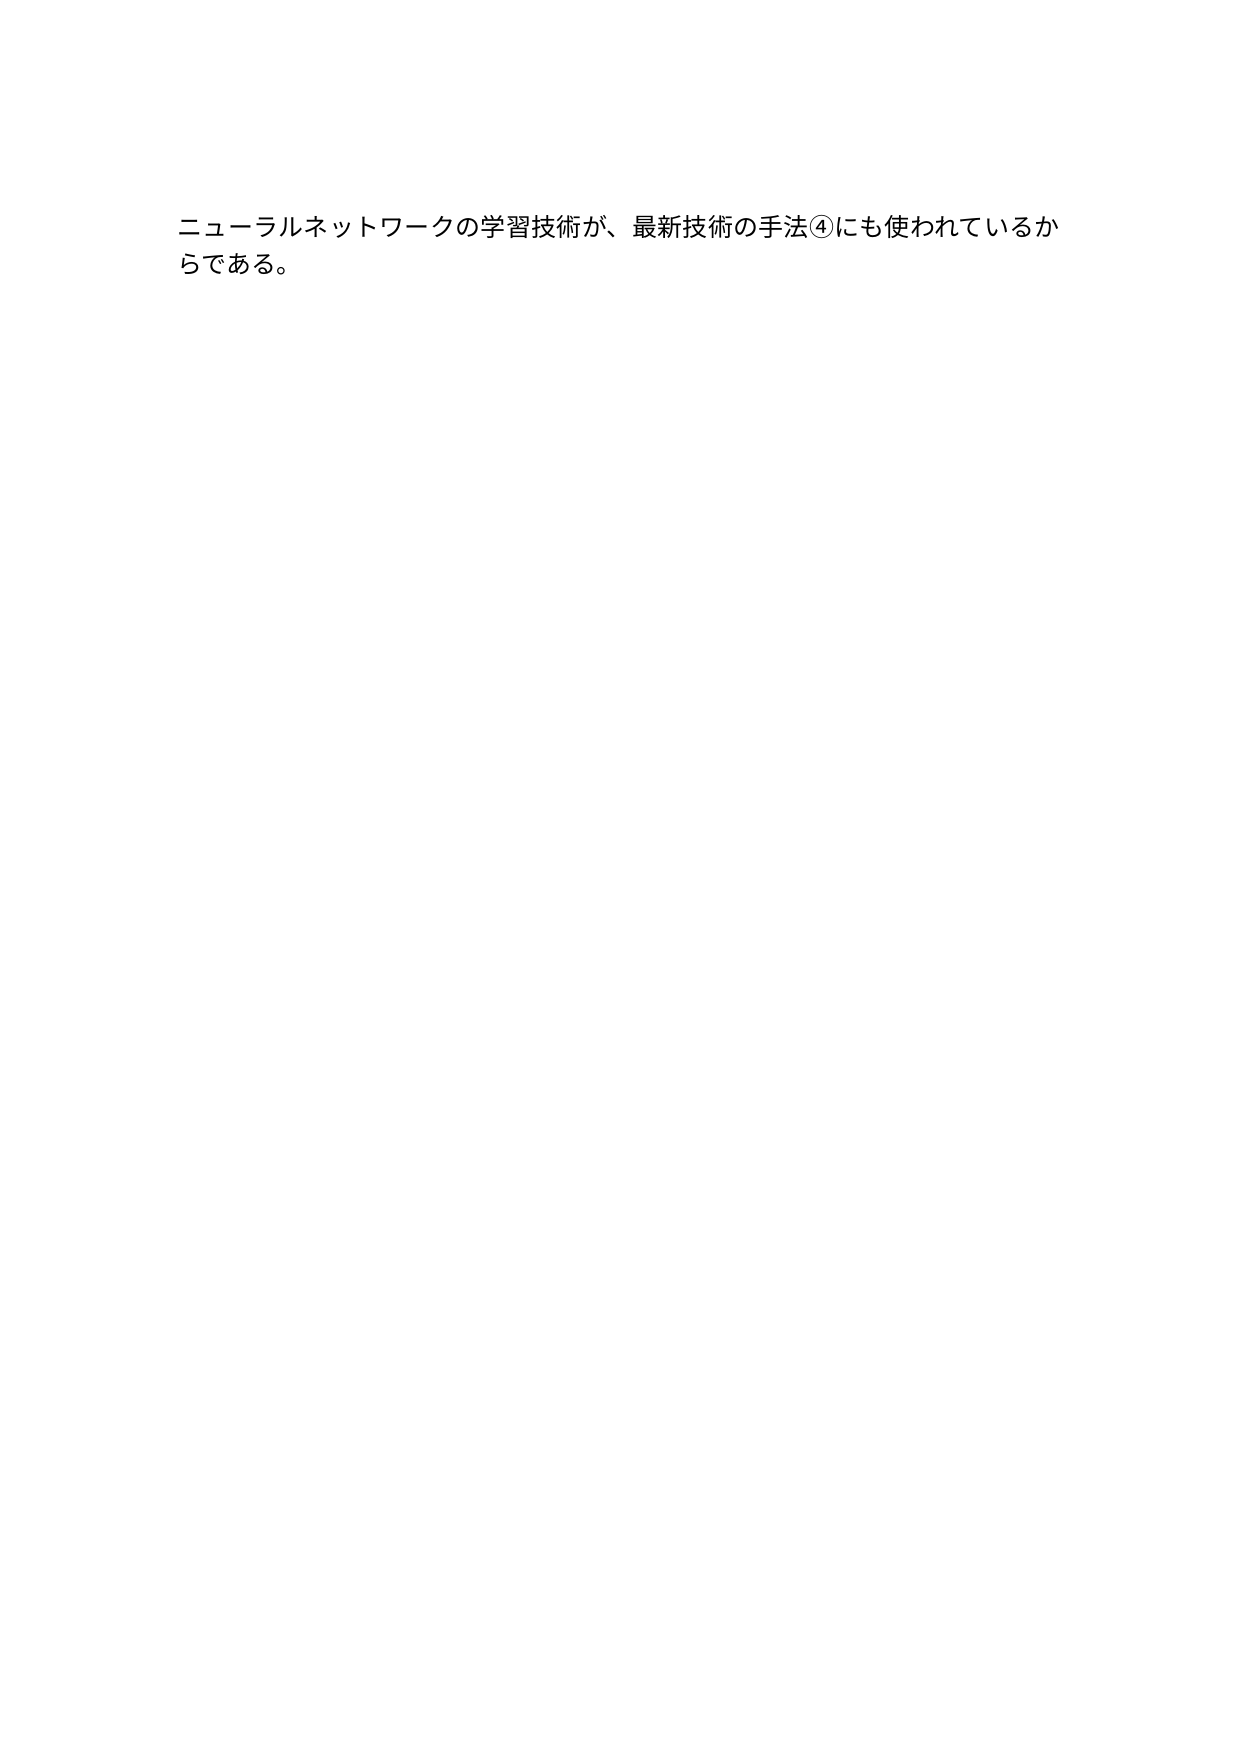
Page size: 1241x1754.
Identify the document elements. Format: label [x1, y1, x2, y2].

text [177, 207, 1063, 282]
